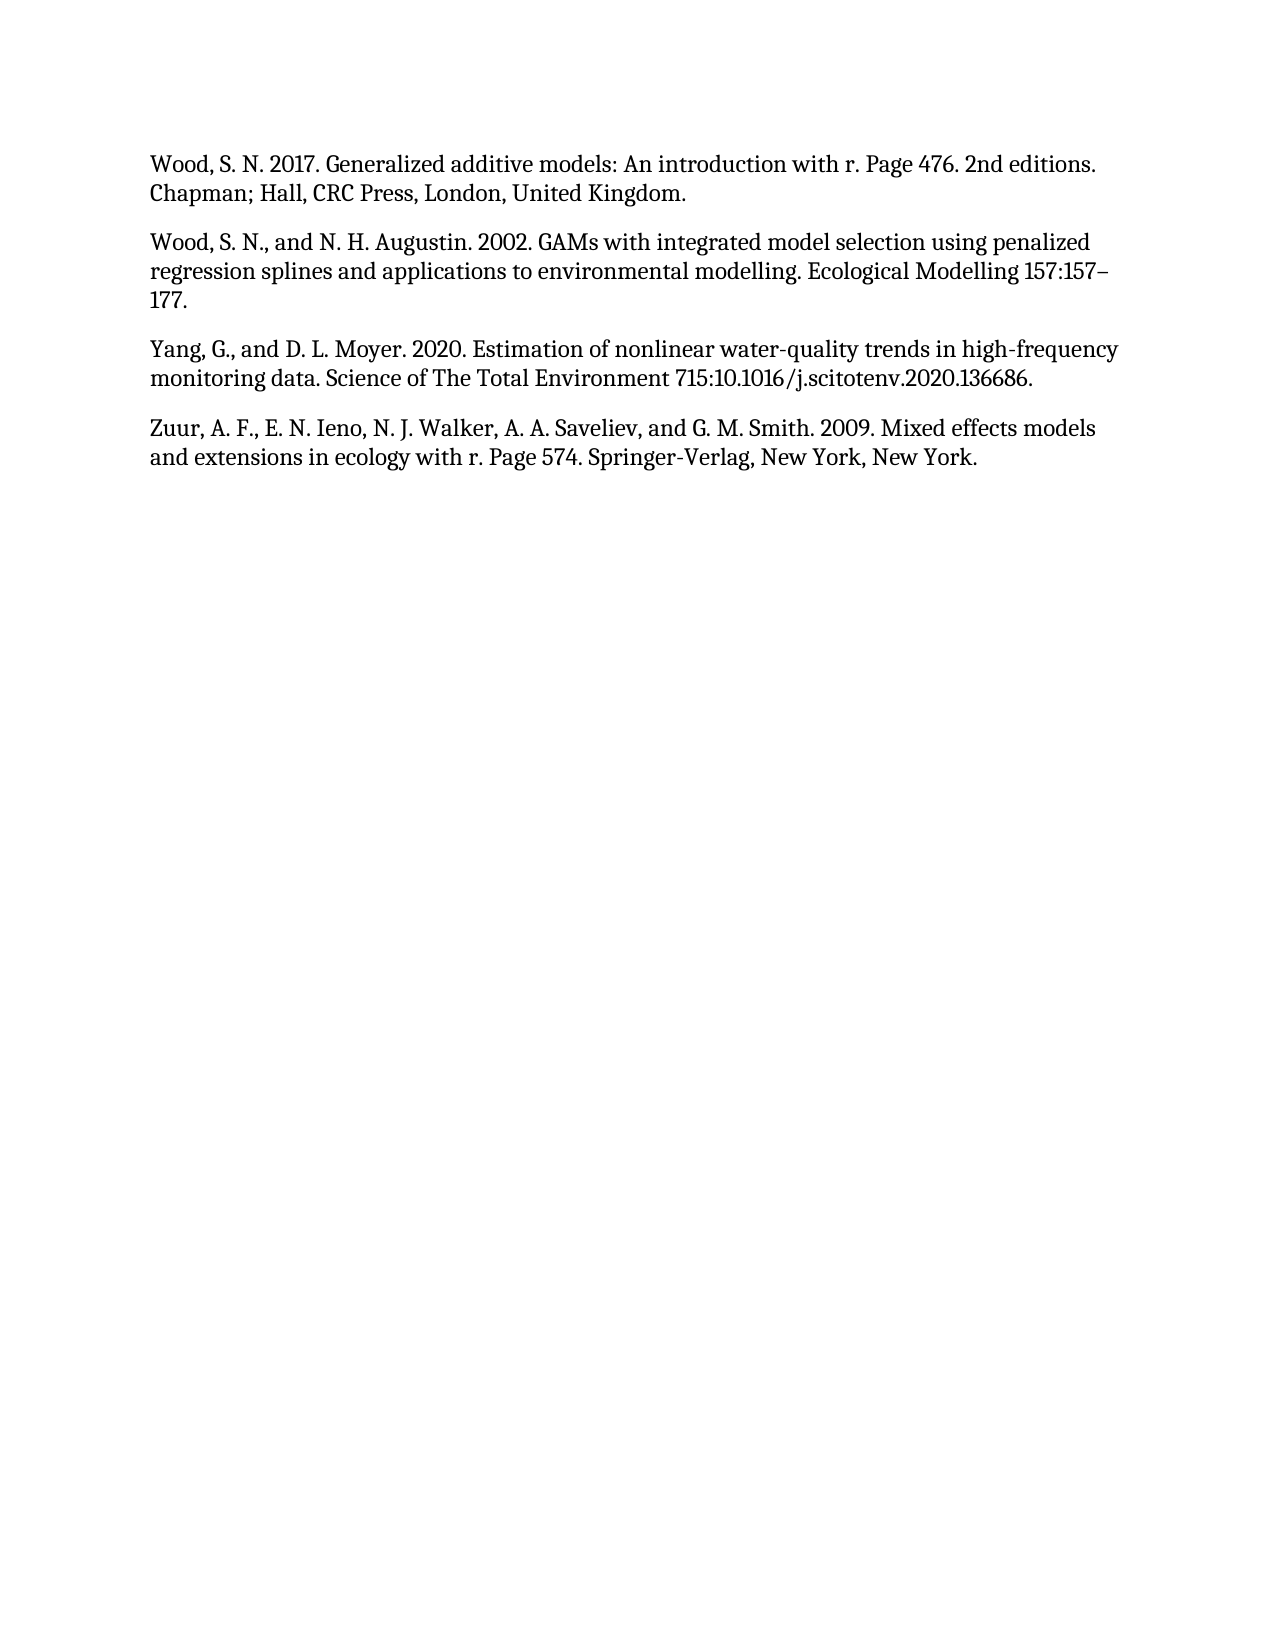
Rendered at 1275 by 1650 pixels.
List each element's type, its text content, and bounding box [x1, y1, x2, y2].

text Zuur, A. F., E. N. Ieno, N. J. Walker, A. A. Saveliev, and G. M. Smith. 2009. Mixed effects models and extensions in ecology with r. Page 574. Springer-Verlag, New York, New York. [150, 414, 1125, 471]
text Wood, S. N., and N. H. Augustin. 2002. GAMs with integrated model selection using penalized regression splines and applications to environmental modelling. Ecological Modelling 157:157–177. [150, 228, 1125, 314]
text Yang, G., and D. L. Moyer. 2020. Estimation of nonlinear water-quality trends in high-frequency monitoring data. Science of The Total Environment 715:10.1016/j.scitotenv.2020.136686. [150, 335, 1125, 393]
text Wood, S. N. 2017. Generalized additive models: An introduction with r. Page 476. 2nd editions. Chapman; Hall, CRC Press, London, United Kingdom. [150, 150, 1125, 207]
